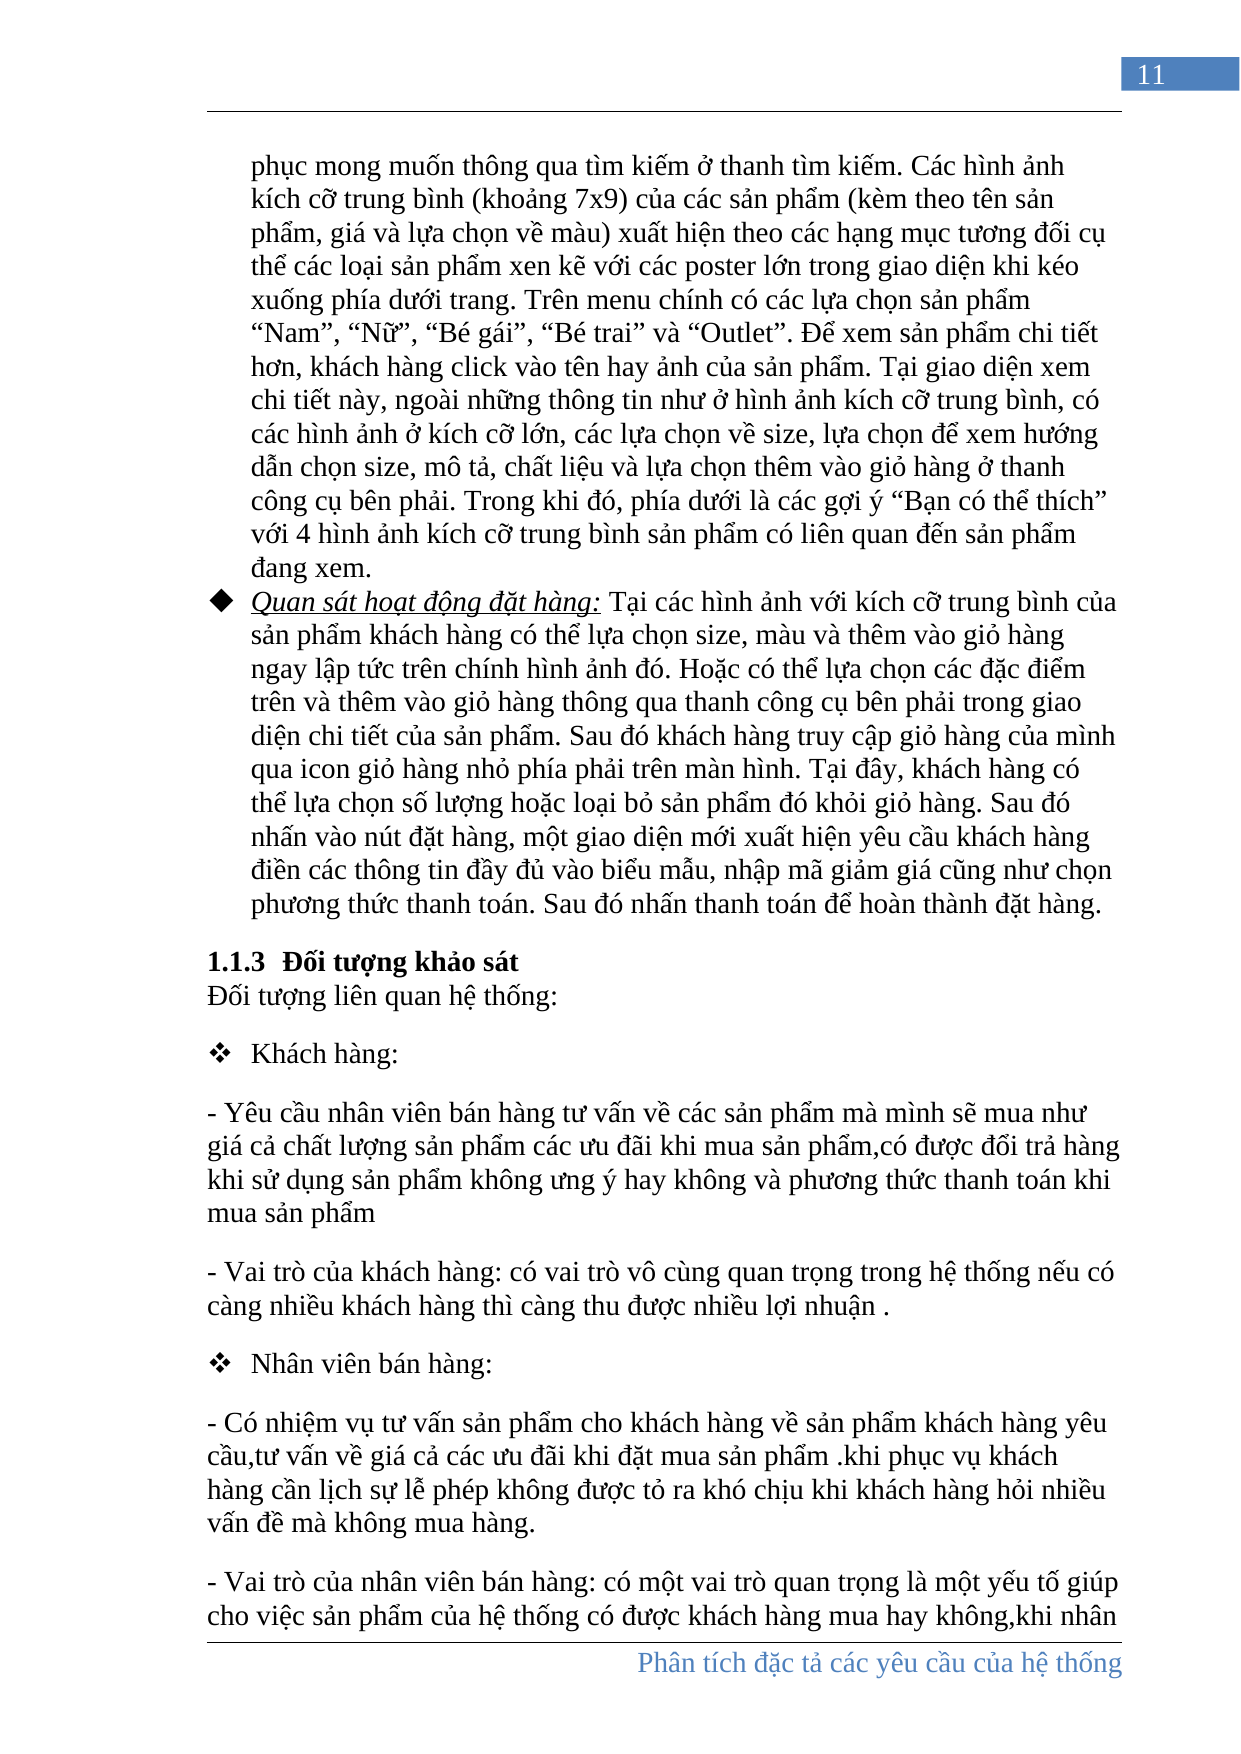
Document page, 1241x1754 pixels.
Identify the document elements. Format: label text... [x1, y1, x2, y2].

list Nhân viên bán hàng: [207, 1346, 1122, 1380]
list Đối tượng liên quan hệ thống: [207, 978, 1122, 1011]
list Khách hàng: [207, 1036, 1122, 1070]
text - Có nhiệm vụ tư vấn sản phẩm cho khách hàng về sản phẩm khách hàng yêu cầu,tư vấn về giá cả các ưu đãi khi đặt mua sản phẩm .khi phục vụ khách hàng cần lịch sự lễ phép không được tỏ ra khó chịu khi khách hàng hỏi nhiều vấn đề mà không mua hàng. [207, 1405, 1122, 1539]
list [207, 148, 1122, 584]
text - Yêu cầu nhân viên bán hàng tư vấn về các sản phẩm mà mình sẽ mua như giá cả chất lượng sản phẩm các ưu đãi khi mua sản phẩm,có được đổi trả hàng khi sử dụng sản phẩm không ưng ý hay không và phương thức thanh toán khi mua sản phẩm [207, 1095, 1122, 1229]
list Quan sát hoạt động đặt hàng: Tại các hình ảnh với kích cỡ trung bình của sản phẩm khách hàng có thể lựa chọn size, màu và thêm vào giỏ hàng ngay lập tức trên chính hình ảnh đó. Hoặc có thể lựa chọn các đặc điểm trên và thêm vào giỏ hàng thông qua thanh công cụ bên phải trong giao diện chi tiết của sản phẩm. Sau đó khách hàng truy cập giỏ hàng của mình qua icon giỏ hàng nhỏ phía phải trên màn hình. Tại đây, khách hàng có thể lựa chọn số lượng hoặc loại bỏ sản phẩm đó khỏi giỏ hàng. Sau đó nhấn vào nút đặt hàng, một giao diện mới xuất hiện yêu cầu khách hàng điền các thông tin đầy đủ vào biểu mẫu, nhập mã giảm giá cũng như chọn phương thức thanh toán. Sau đó nhấn thanh toán để hoàn thành đặt hàng. [207, 584, 1122, 919]
subtitle Đối tượng khảo sát [207, 944, 1122, 978]
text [207, 1564, 1122, 1631]
text - Vai trò của khách hàng: có vai trò vô cùng quan trọng trong hệ thống nếu có càng nhiều khách hàng thì càng thu được nhiều lợi nhuận . [207, 1254, 1122, 1321]
